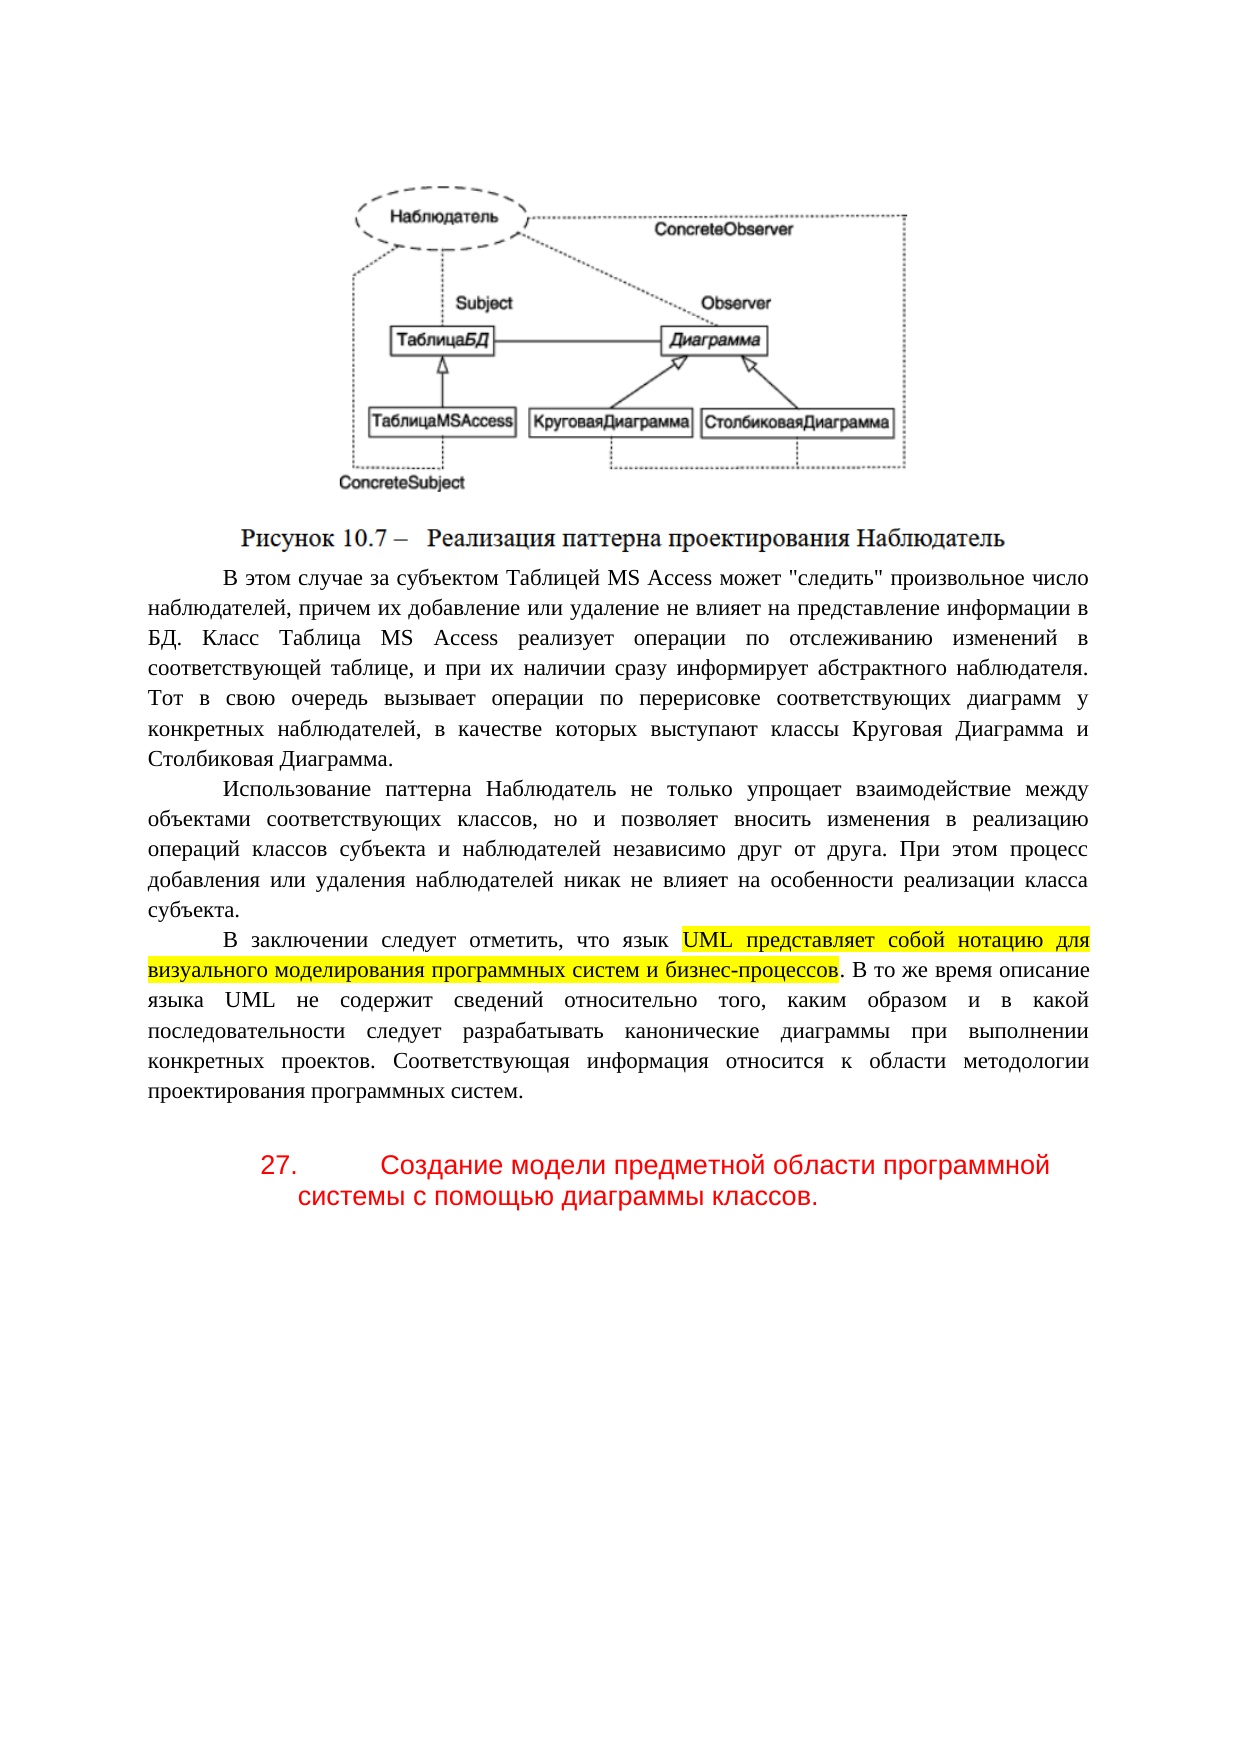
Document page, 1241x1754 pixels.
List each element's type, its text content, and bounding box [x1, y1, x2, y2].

subtitle Создание модели предметной области программной системы с помощью диаграммы классов. [260, 1149, 1090, 1211]
text В заключении следует отметить, что язык UML представляет собой нотацию для визуального моделирования программных систем и бизнес-процессов. В то же время описание языка UML не содержит сведений относительно того, каким образом и в какой последовательности следует разрабатывать канонические диаграммы при выполнении конкретных проектов. Соответствующая информация относится к области методологии проектирования программных систем. [148, 926, 1090, 1103]
picture [222, 150, 1024, 560]
text В этом случае за субъектом Таблицей MS Access может "следить" произвольное число наблюдателей, причем их добавление или удаление не влияет на представление информации в БД. Класс Таблица MS Access реализует операции по отслеживанию изменений в соответствующей таблице, и при их наличии сразу информирует абстрактного наблюдателя. Тот в свою очередь вызывает операции по перерисовке соответствующих диаграмм у конкретных наблюдателей, в качестве которых выступают классы Круговая Диаграмма и Столбиковая Диаграмма. [148, 563, 1090, 771]
text Использование паттерна Наблюдатель не только упрощает взаимодействие между объектами соответствующих классов, но и позволяет вносить изменения в реализацию операций классов субъекта и наблюдателей независимо друг от друга. При этом процесс добавления или удаления наблюдателей никак не влияет на особенности реализации класса субъекта. [148, 775, 1090, 922]
